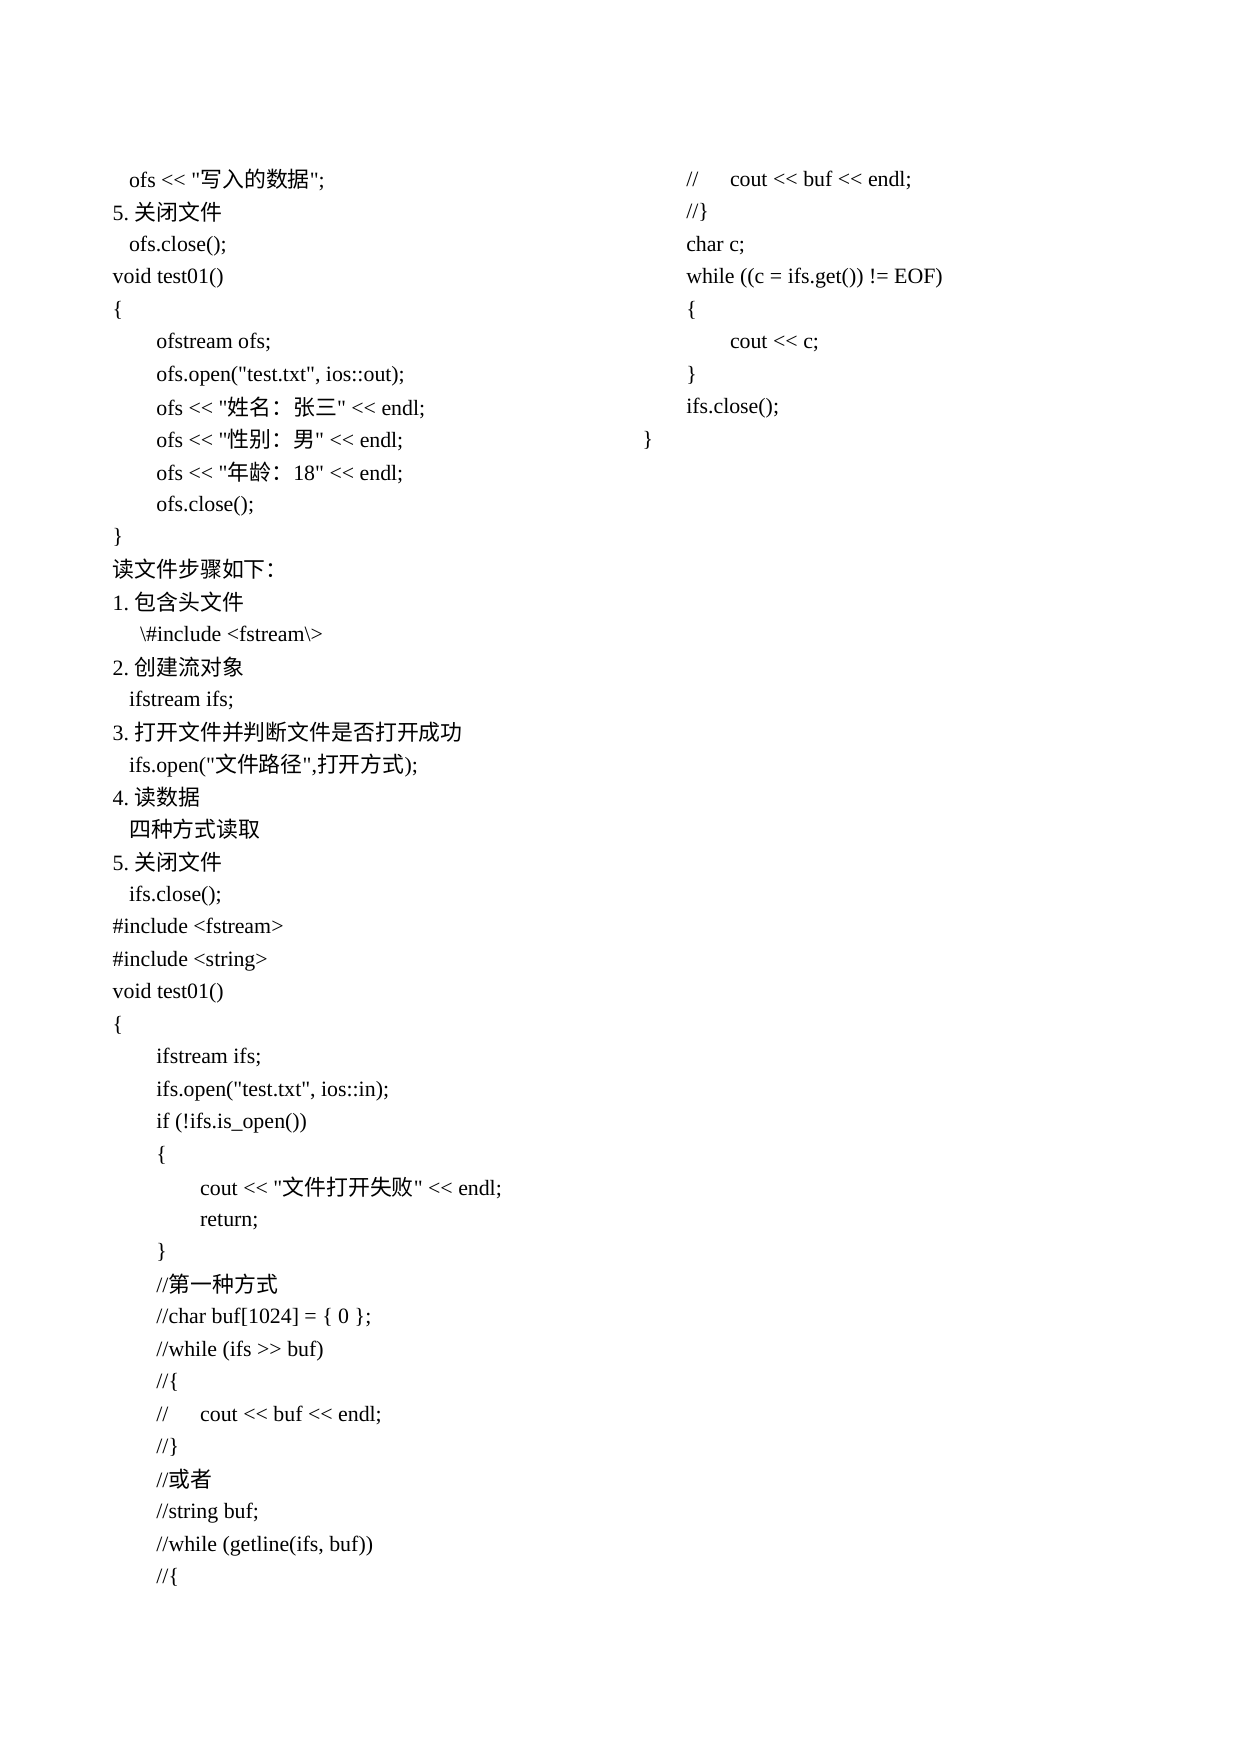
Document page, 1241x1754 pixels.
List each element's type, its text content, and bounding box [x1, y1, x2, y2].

text ofs << "年龄：18" << endl; [112, 454, 598, 487]
text //{ [112, 1364, 598, 1397]
text ofs.close(); [112, 487, 598, 519]
text 5. 关闭文件 [112, 844, 598, 877]
text } [112, 1234, 598, 1267]
text #include <string> [112, 942, 598, 974]
text \#include <fstream\> [112, 617, 598, 649]
text ofs << "姓名：张三" << endl; [112, 389, 598, 422]
text 3. 打开文件并判断文件是否打开成功 [112, 714, 598, 747]
text void test01() [112, 259, 598, 292]
text ofs << "写入的数据"; [112, 162, 598, 194]
text ifstream ifs; [112, 1039, 598, 1072]
text ifs.open("test.txt", ios::in); [112, 1072, 598, 1104]
text 四种方式读取 [112, 812, 598, 844]
text if (!ifs.is_open()) [112, 1104, 598, 1137]
text 2. 创建流对象 [112, 649, 598, 682]
text } [642, 357, 1128, 389]
text ifs.close(); [642, 389, 1128, 422]
text //string buf; [112, 1494, 598, 1527]
text } [112, 519, 598, 552]
text ofs.close(); [112, 227, 598, 259]
text while ((c = ifs.get()) != EOF) [642, 259, 1128, 292]
text 5. 关闭文件 [112, 194, 598, 227]
text void test01() [112, 974, 598, 1007]
text // cout << buf << endl; [112, 1397, 598, 1429]
text //while (getline(ifs, buf)) [112, 1527, 598, 1559]
text cout << c; [642, 324, 1128, 357]
text //第一种方式 [112, 1267, 598, 1299]
text char c; [642, 227, 1128, 259]
text } [642, 422, 1128, 454]
text ofs << "性别：男" << endl; [112, 422, 598, 454]
text ifs.open("文件路径",打开方式); [112, 747, 598, 779]
text { [642, 292, 1128, 324]
text 4. 读数据 [112, 779, 598, 812]
text //或者 [112, 1462, 598, 1494]
text //} [112, 1429, 598, 1462]
text return; [112, 1202, 598, 1234]
text 1. 包含头文件 [112, 584, 598, 617]
text ofs.open("test.txt", ios::out); [112, 357, 598, 389]
text ifstream ifs; [112, 682, 598, 714]
text cout << "文件打开失败" << endl; [112, 1169, 598, 1202]
text ofstream ofs; [112, 324, 598, 357]
text #include <fstream> [112, 909, 598, 942]
text { [112, 1137, 598, 1169]
text { [112, 292, 598, 324]
text //char buf[1024] = { 0 }; [112, 1299, 598, 1332]
text //while (ifs >> buf) [112, 1332, 598, 1364]
text 读文件步骤如下： [112, 552, 598, 584]
text ifs.close(); [112, 877, 598, 909]
text //{ [112, 1559, 598, 1592]
text // cout << buf << endl; [642, 162, 1128, 194]
text { [112, 1007, 598, 1039]
text //} [642, 194, 1128, 227]
